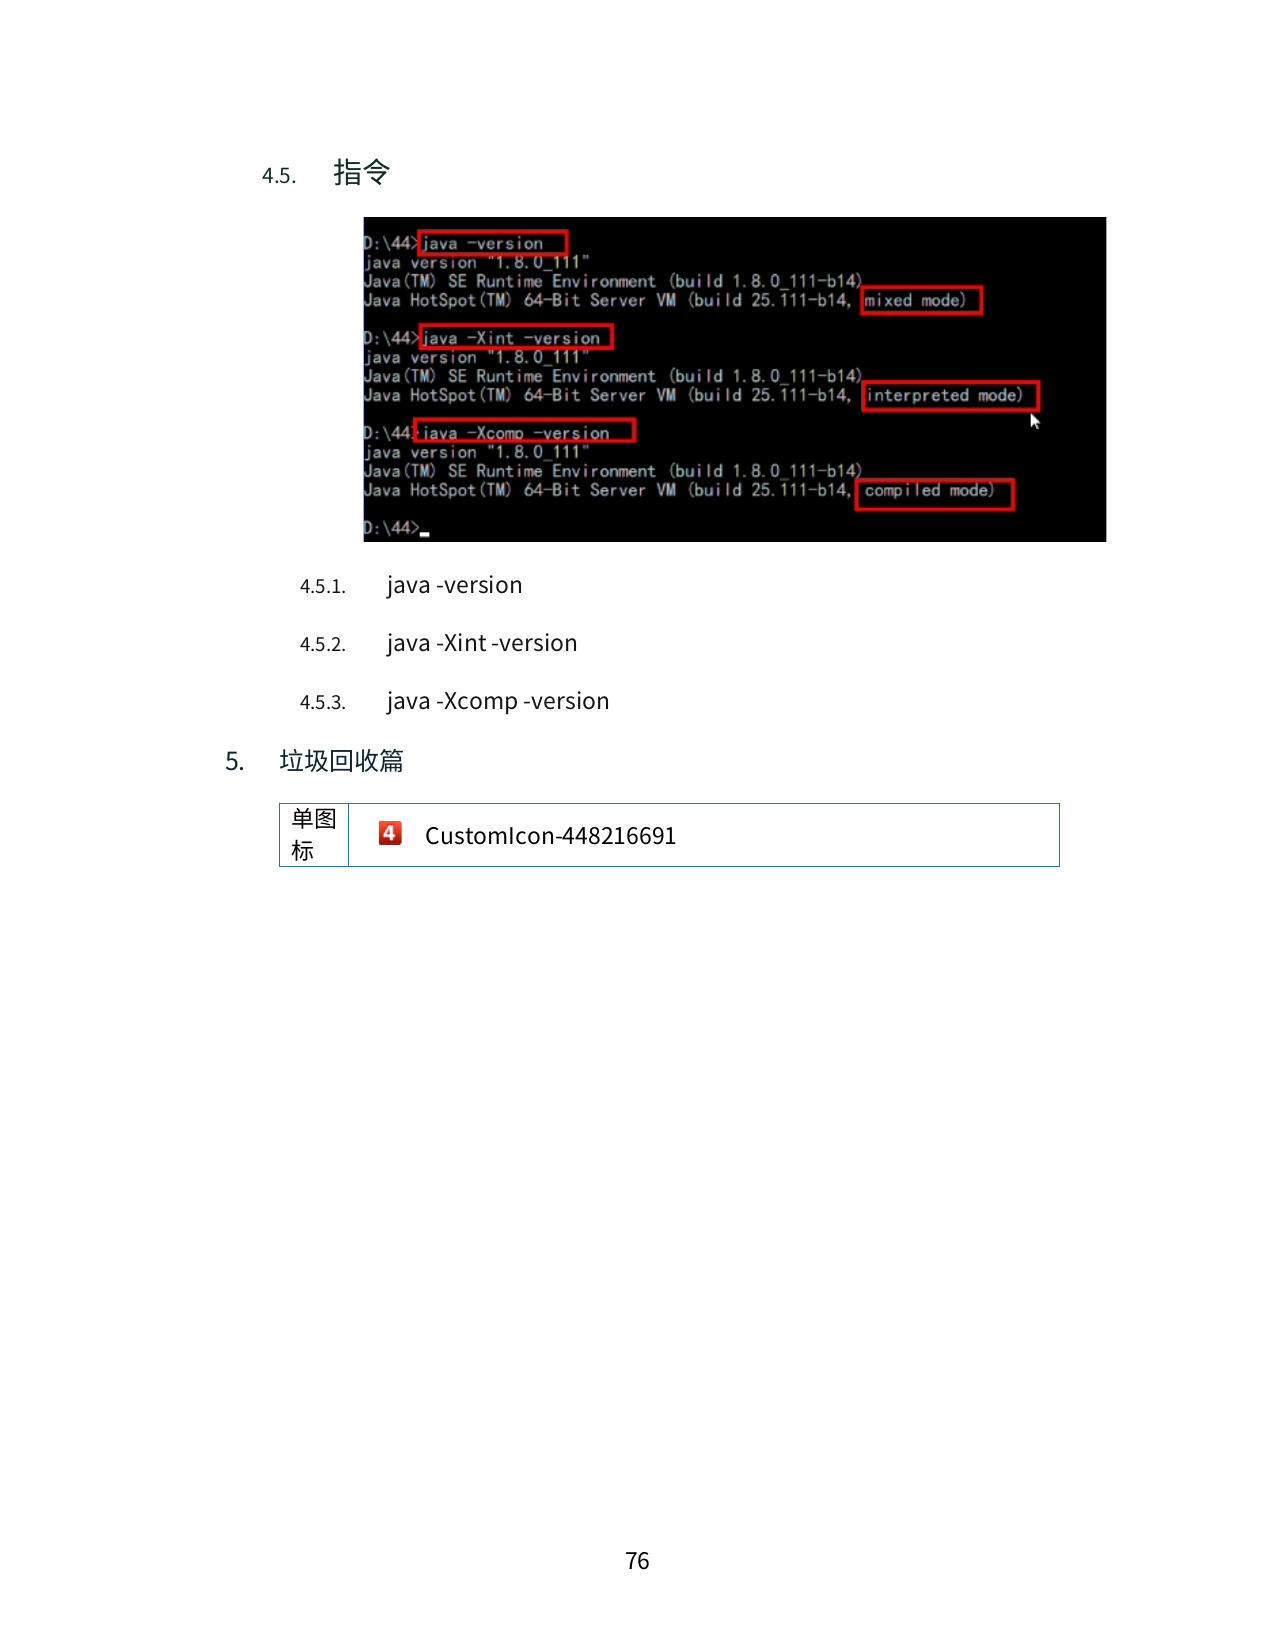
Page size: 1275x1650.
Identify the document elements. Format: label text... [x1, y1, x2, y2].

picture [378, 821, 402, 845]
list 指令 [262, 150, 1087, 192]
picture [363, 217, 1107, 542]
list java -Xint -version [300, 625, 1087, 658]
table_header CustomIcon-448216691; ["", "cz63GgAAAAAAAAAAAAAAAA=="] [349, 804, 1059, 866]
list java -version [300, 566, 1087, 600]
list 垃圾回收篇 [225, 741, 1087, 777]
list java -Xcomp -version [300, 683, 1087, 716]
table_header 单图标 [280, 804, 348, 866]
